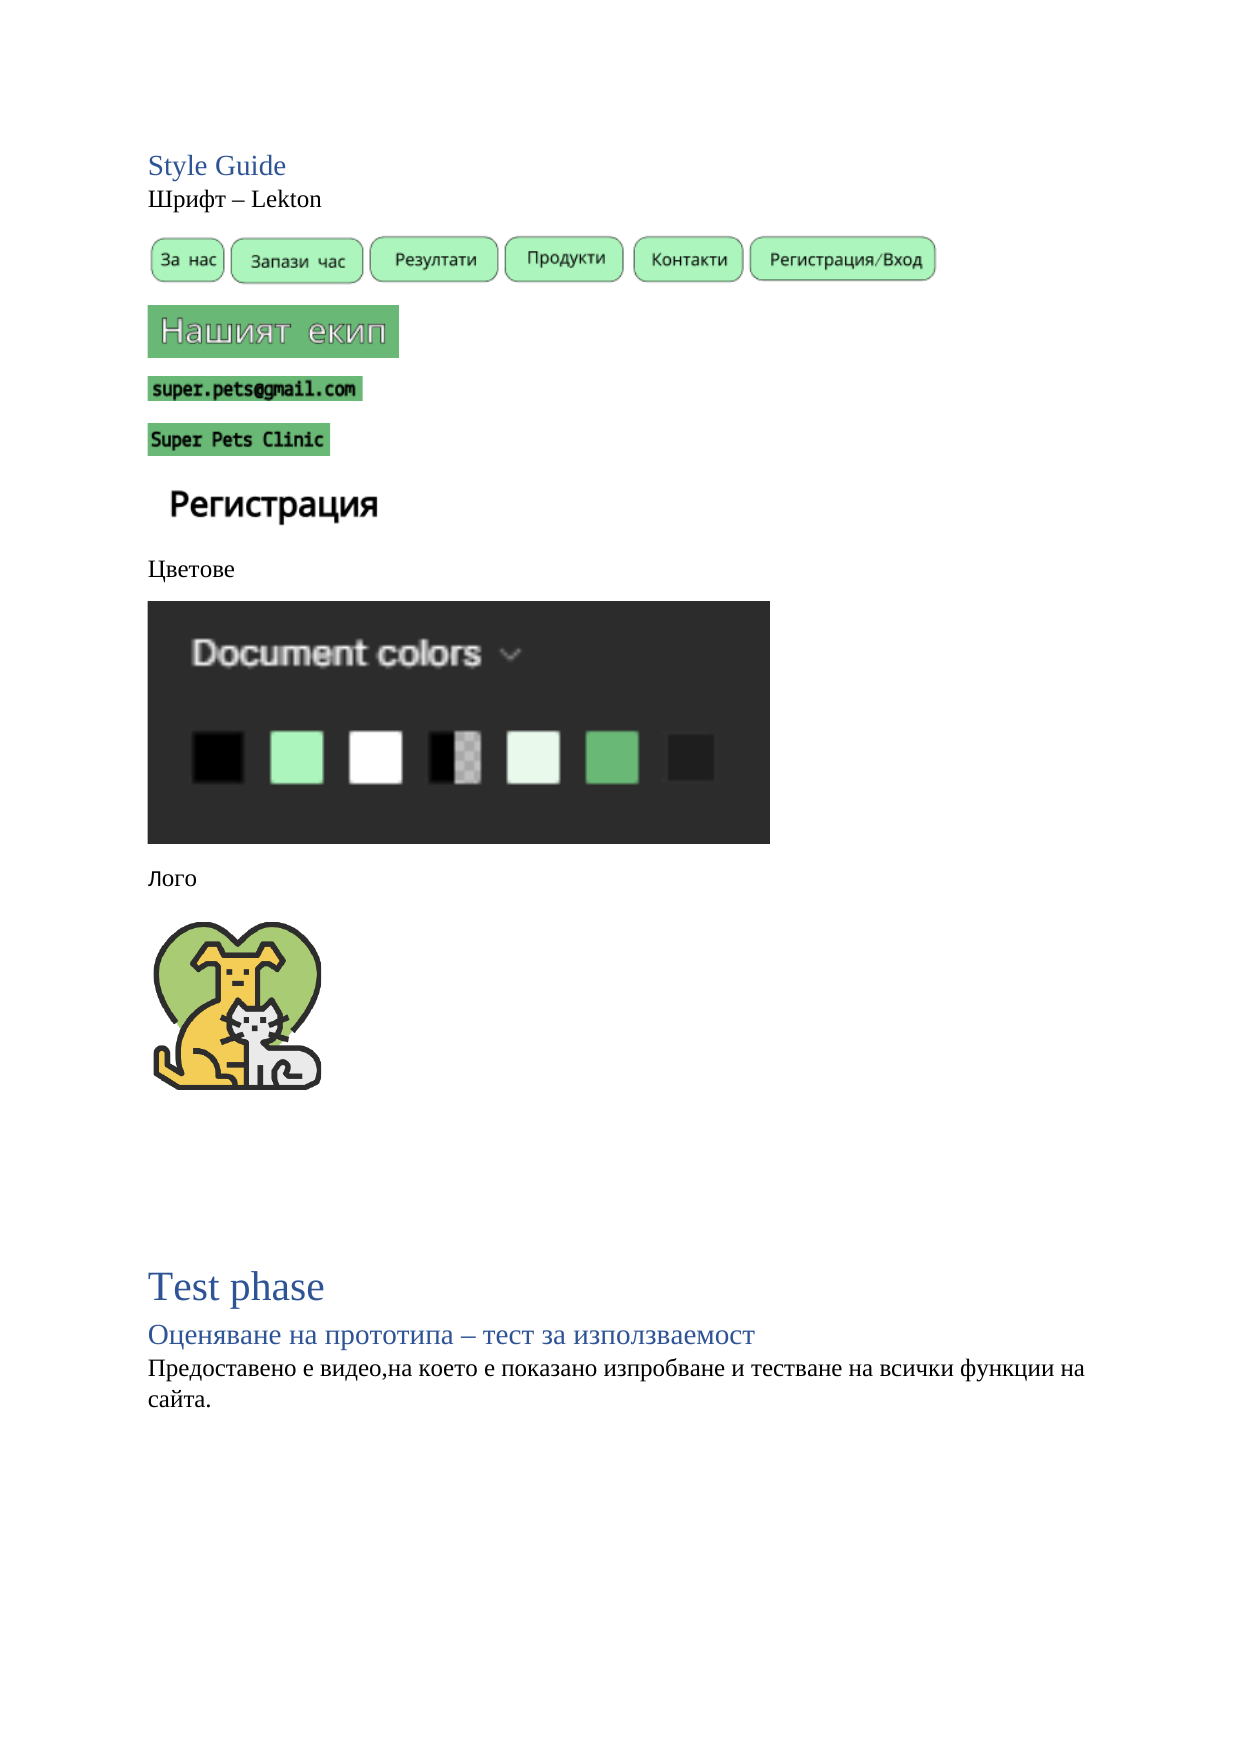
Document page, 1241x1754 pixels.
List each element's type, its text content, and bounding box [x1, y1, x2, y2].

picture [147, 601, 770, 844]
picture [147, 305, 399, 358]
text Цветове [148, 554, 1093, 582]
picture [147, 231, 939, 287]
picture [147, 475, 390, 535]
text Шрифт – Lekton [148, 184, 1093, 212]
text Предоставено е видео,на което е показано изпробване и тестване на всички функции на сайта. [148, 1353, 1093, 1413]
picture [147, 423, 331, 456]
picture [153, 922, 322, 1090]
picture [147, 376, 363, 401]
subtitle Style Guide [148, 148, 1093, 181]
subtitle Оценяване на прототипа – тест за използваемост [148, 1317, 1093, 1351]
subtitle Test phase [148, 1261, 1093, 1309]
text Лого [148, 863, 1093, 892]
